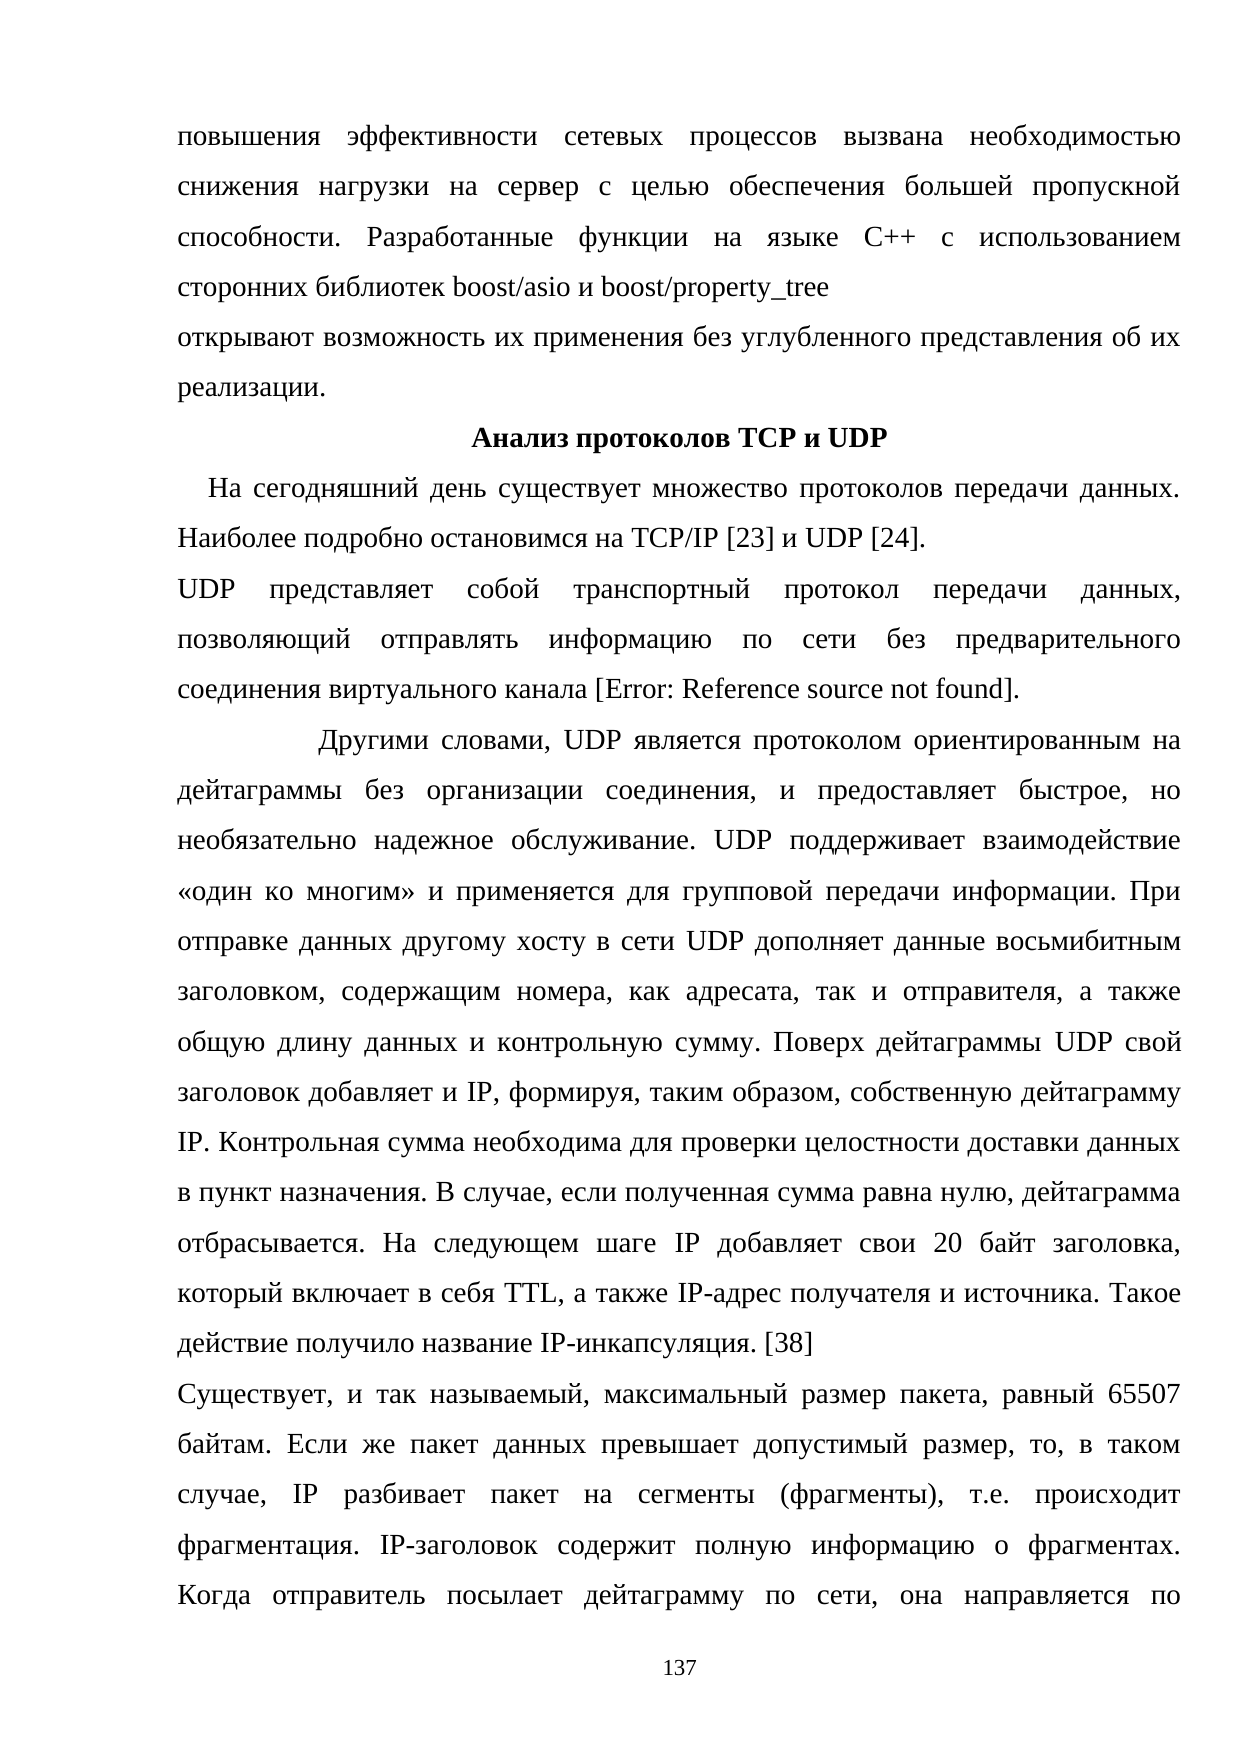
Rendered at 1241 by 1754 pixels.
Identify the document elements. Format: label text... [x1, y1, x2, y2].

text На сегодняшний день существует множество протоколов передачи данных. Наиболее подробно остановимся на TCP/IP [8] и UDP [9]. [177, 470, 1182, 554]
text открывают возможность их применения без углубленного представления об их реализации. [177, 319, 1182, 403]
text Анализ протоколов TCP и UDP [177, 420, 1182, 453]
text Другими словами, UDP является протоколом ориентированным на дейтаграммы без организации соединения, и предоставляет быстрое, но необязательно надежное обслуживание. UDP поддерживает взаимодействие «один ко многим» и применяется для групповой передачи информации. При отправке данных другому хосту в сети UDP дополняет данные восьмибитным заголовком, содержащим номера, как адресата, так и отправителя, а также общую длину данных и контрольную сумму. Поверх дейтаграммы UDP свой заголовок добавляет и IP, формируя, таким образом, собственную дейтаграмму IP. Контрольная сумма необходима для проверки целостности доставки данных в пункт назначения. В случае, если полученная сумма равна нулю, дейтаграмма отбрасывается. На следующем шаге IP добавляет свои 20 байт заголовка, который включает в себя TTL, а также IP-адрес получателя и источника. Такое действие получило название IP-инкапсуляция. [26] [177, 722, 1182, 1359]
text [177, 1376, 1182, 1611]
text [177, 118, 1182, 302]
